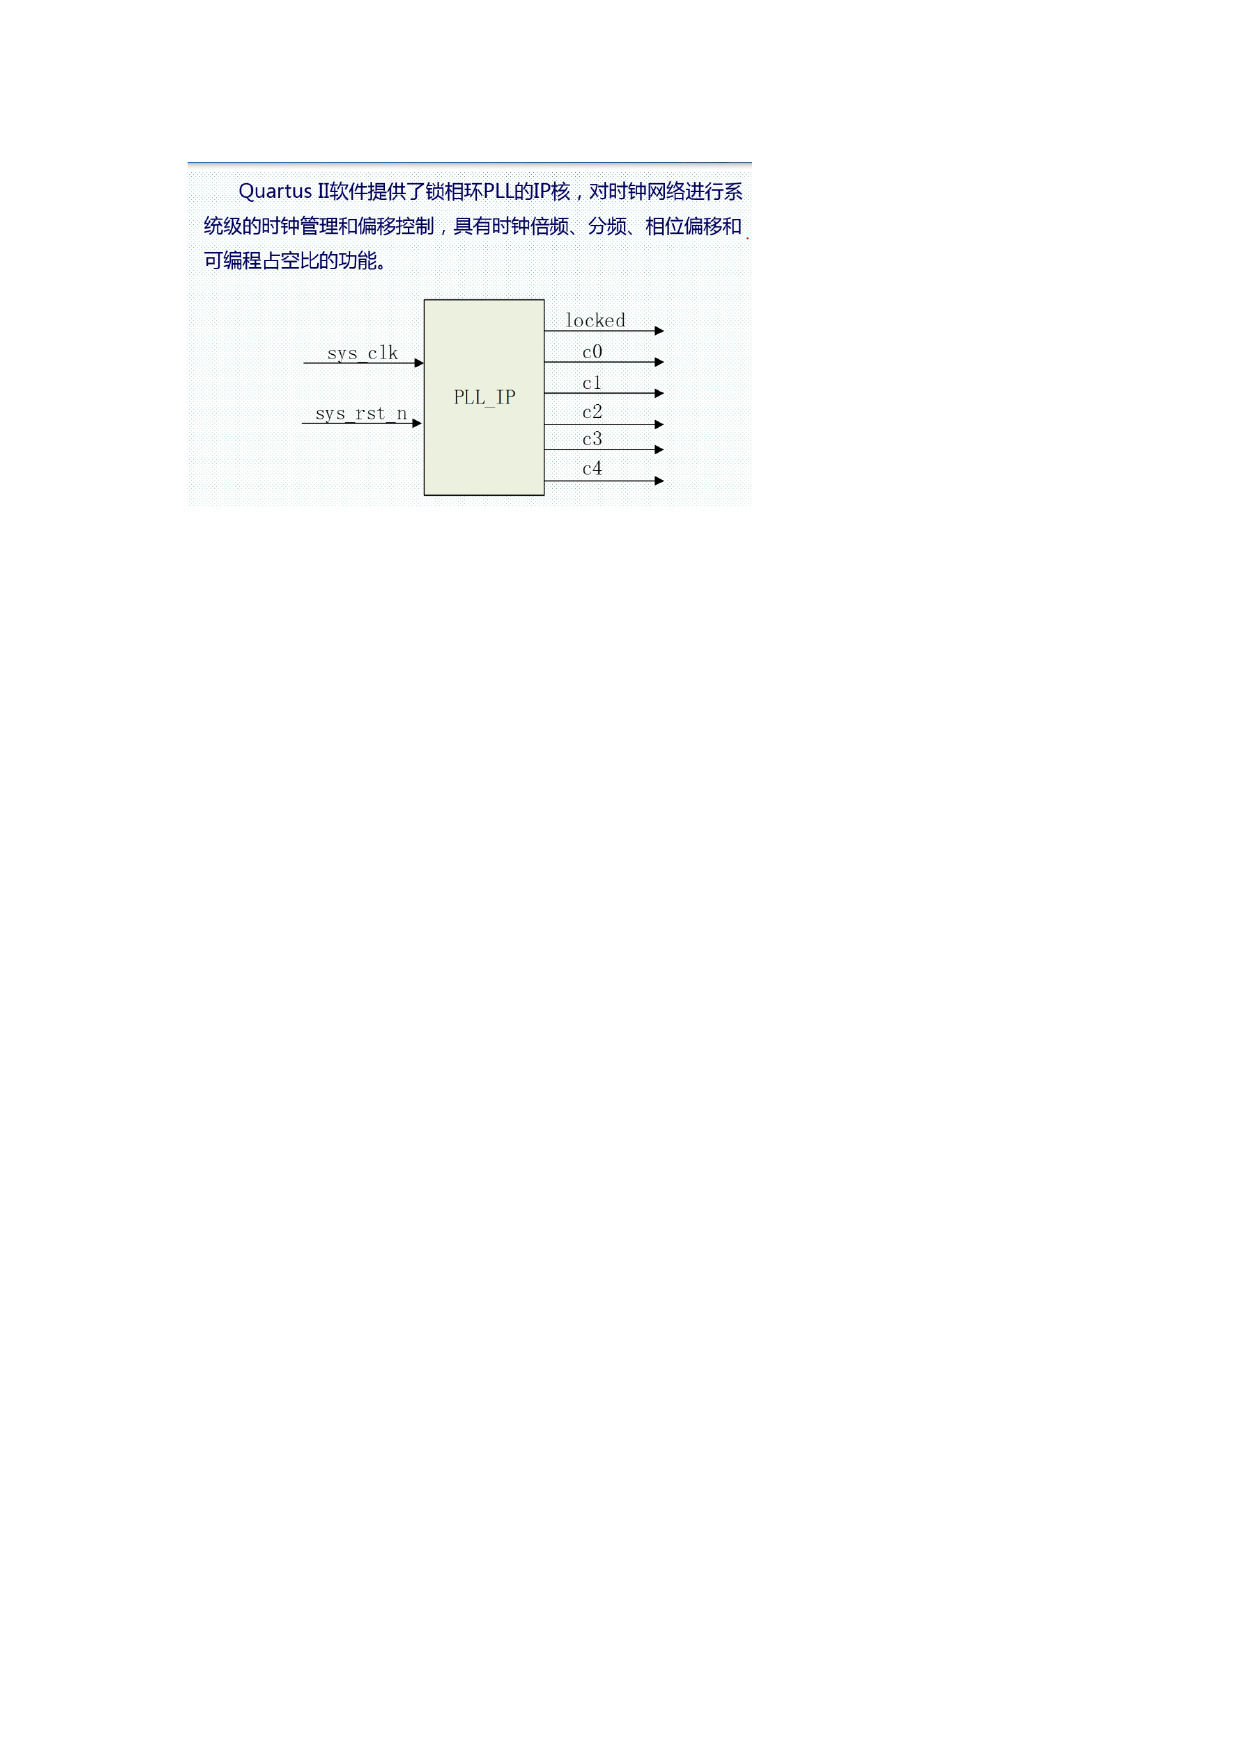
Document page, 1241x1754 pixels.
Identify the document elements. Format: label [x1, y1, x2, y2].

picture [187, 162, 752, 507]
